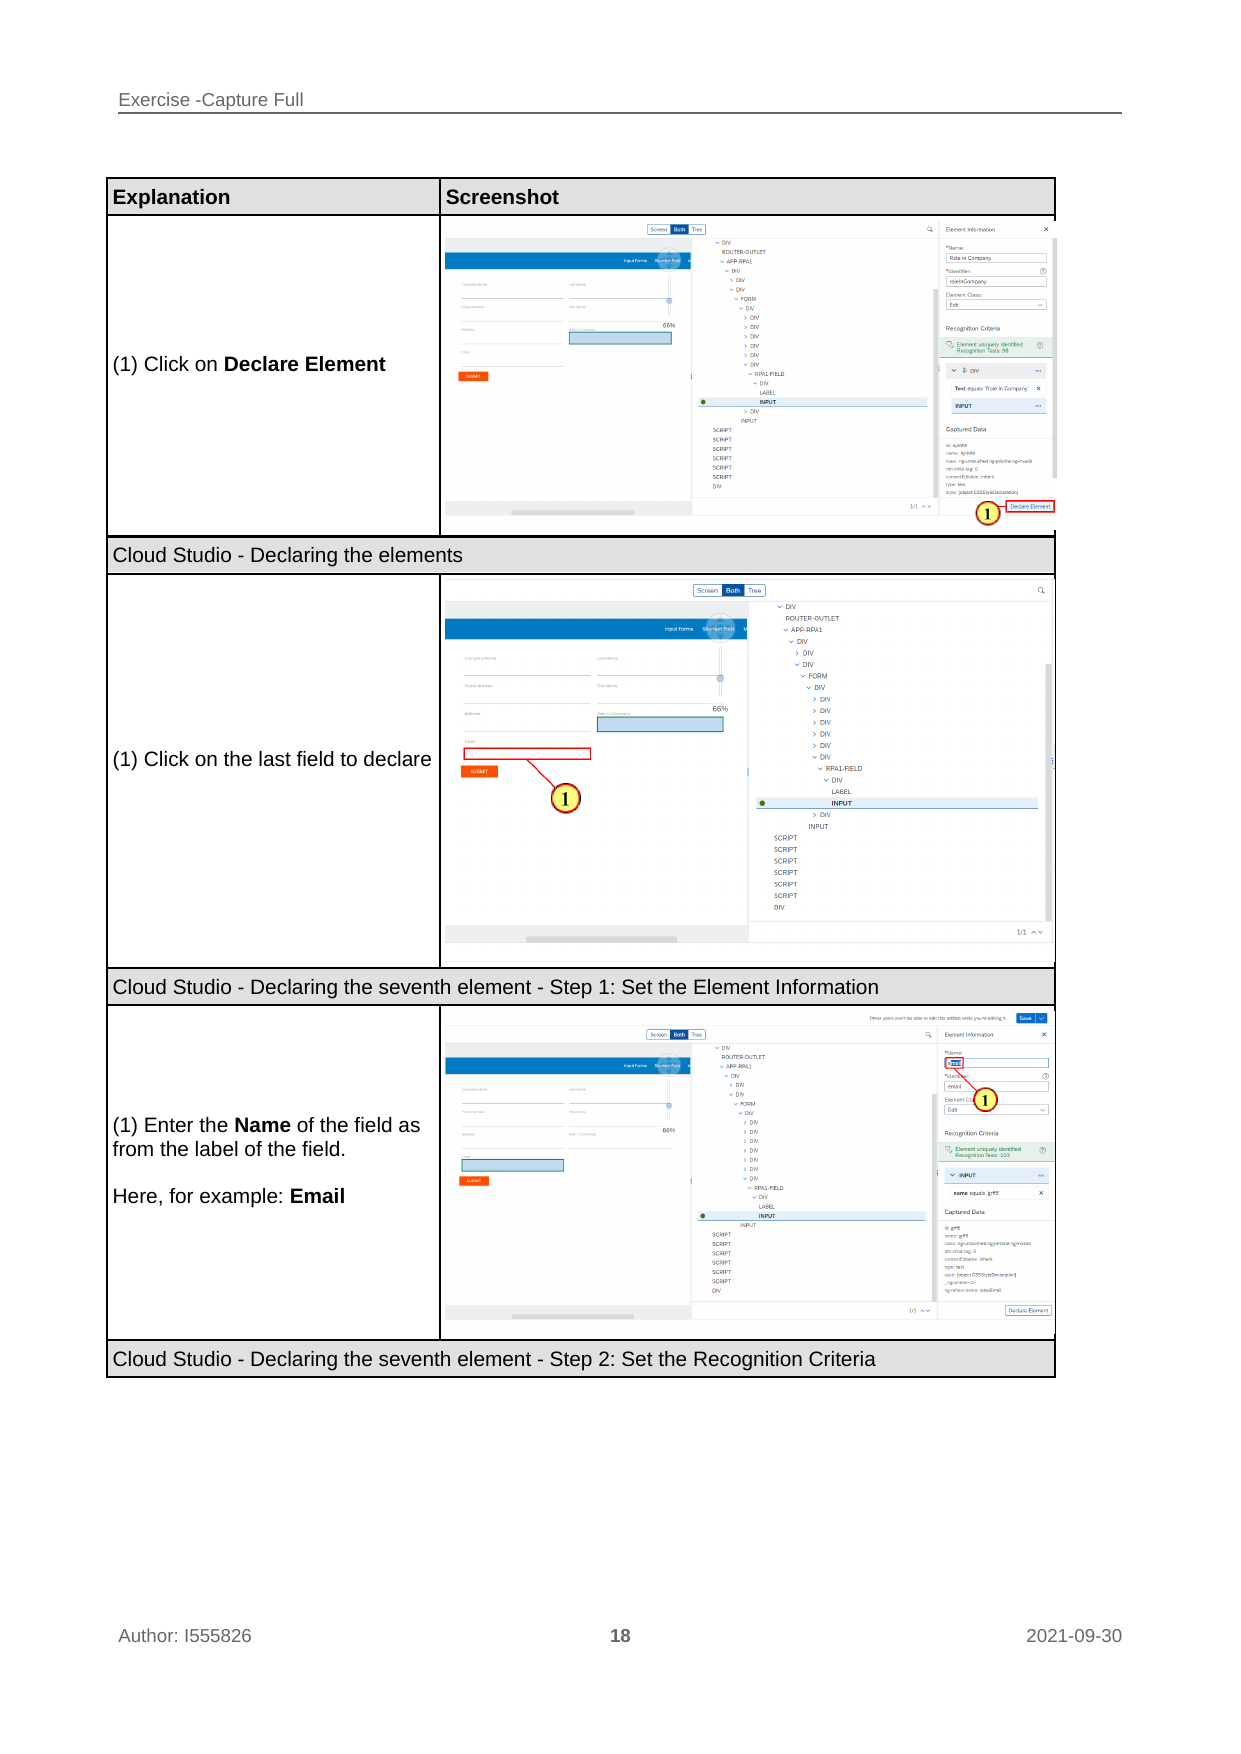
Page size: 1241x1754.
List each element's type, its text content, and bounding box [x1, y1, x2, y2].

picture [445, 579, 1055, 962]
table_cell [441, 1006, 1054, 1339]
table_header Explanation [108, 179, 439, 214]
table_cell [441, 216, 1054, 535]
table_header Screenshot [441, 179, 1054, 214]
table_cell Cloud Studio - Declaring the seventh element - Step 2: Set the Recognition Criteria [108, 1341, 1054, 1376]
picture [445, 221, 1057, 530]
picture [445, 1011, 1055, 1334]
table_cell (1) Click on Declare Element [108, 216, 439, 535]
table_cell [441, 575, 1054, 967]
table_cell (1) Enter the Name of the field as from the label of the field. Here, for example: Email [108, 1006, 439, 1339]
table_cell Cloud Studio - Declaring the elements [108, 538, 1054, 572]
table_cell Cloud Studio - Declaring the seventh element - Step 1: Set the Element Information [108, 969, 1054, 1004]
table_cell (1) Click on the last field to declare [108, 575, 439, 967]
